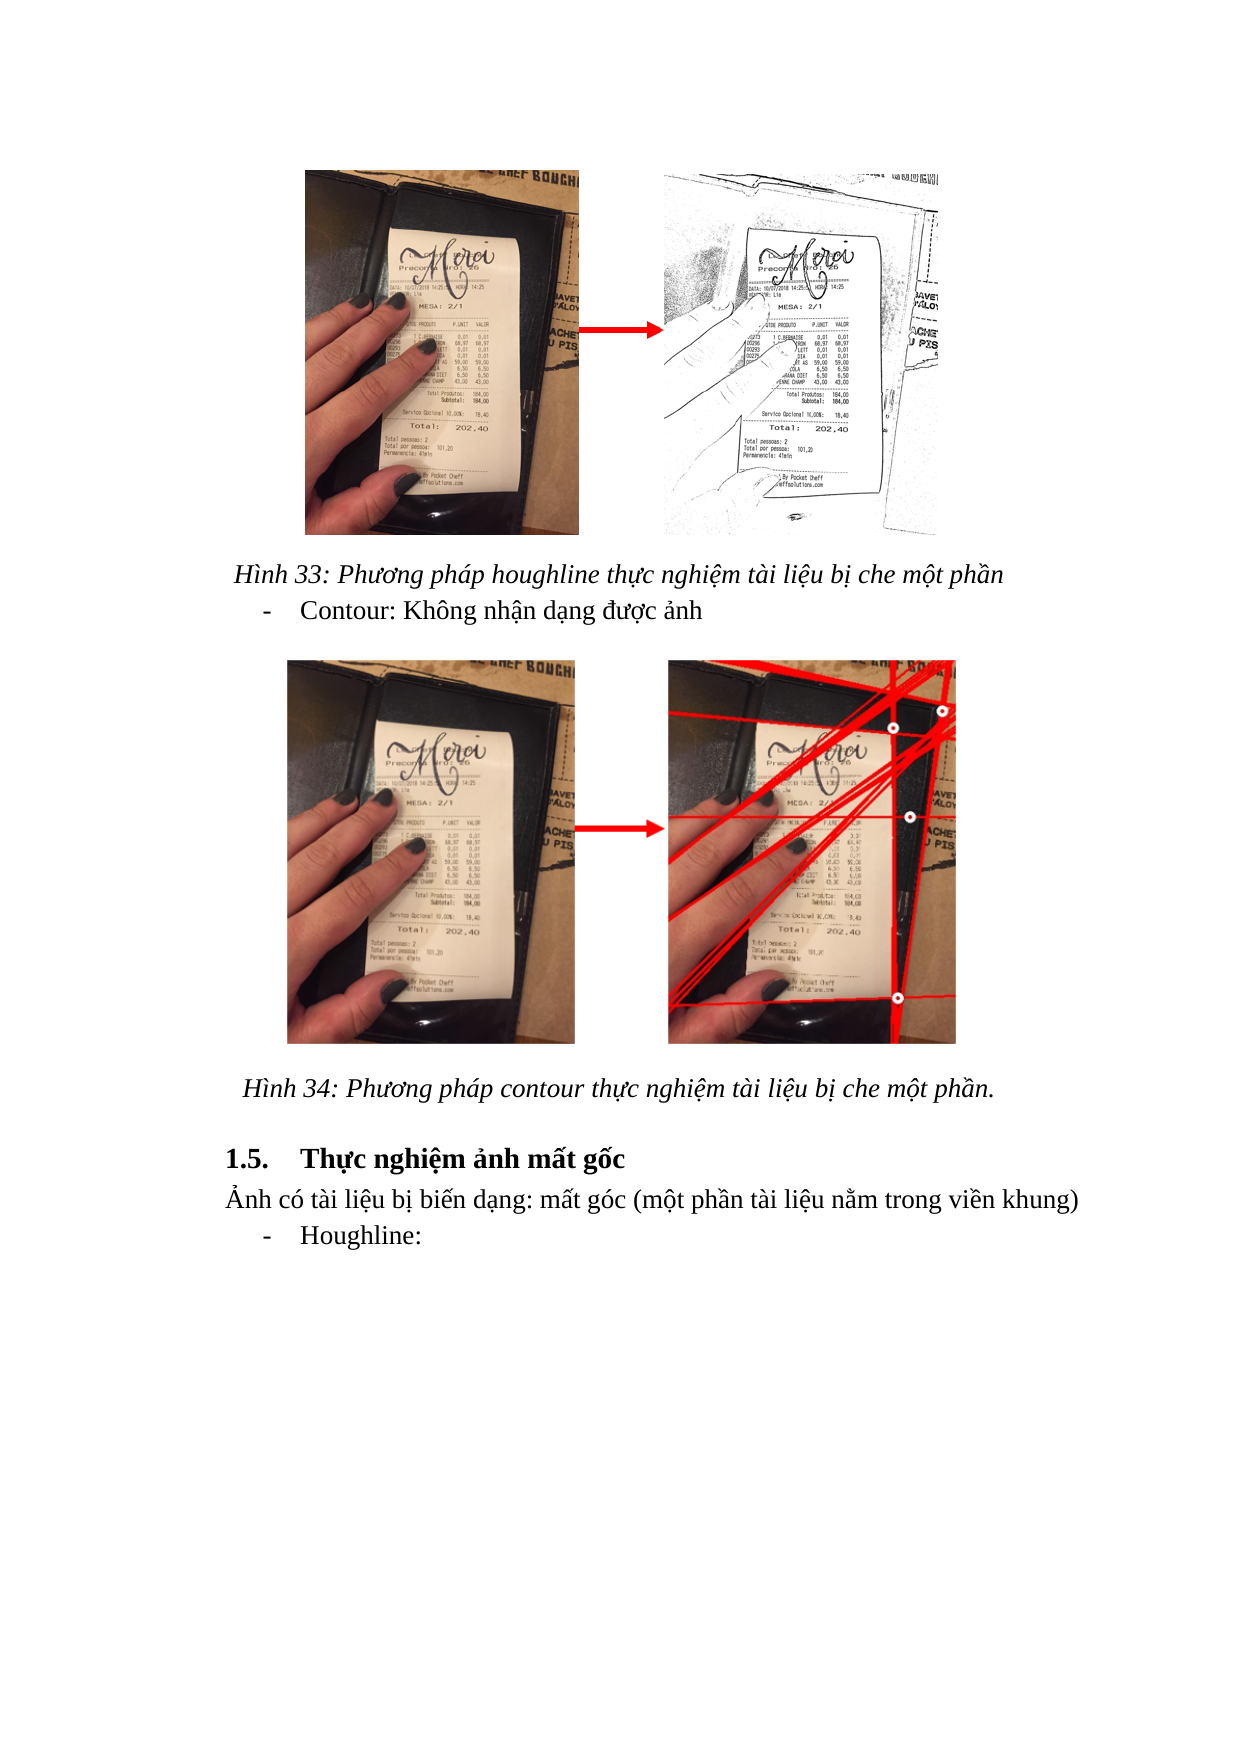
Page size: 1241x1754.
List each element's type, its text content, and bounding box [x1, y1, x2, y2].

list Contour: Không nhận dạng được ảnh [262, 594, 1090, 625]
text Hình 34: Phương pháp contour thực nghiệm tài liệu bị che một phần. [150, 1072, 1090, 1104]
text Hình 33: Phương pháp houghline thực nghiệm tài liệu bị che một phần [150, 558, 1090, 589]
picture [286, 150, 961, 554]
picture [281, 655, 959, 1048]
text Ảnh có tài liệu bị biến dạng: mất góc (một phần tài liệu nằm trong viền khung) [150, 1183, 1090, 1214]
subtitle 1.5. Thực nghiệm ảnh mất gốc [150, 1142, 1090, 1175]
list Houghline: [262, 1219, 1090, 1250]
